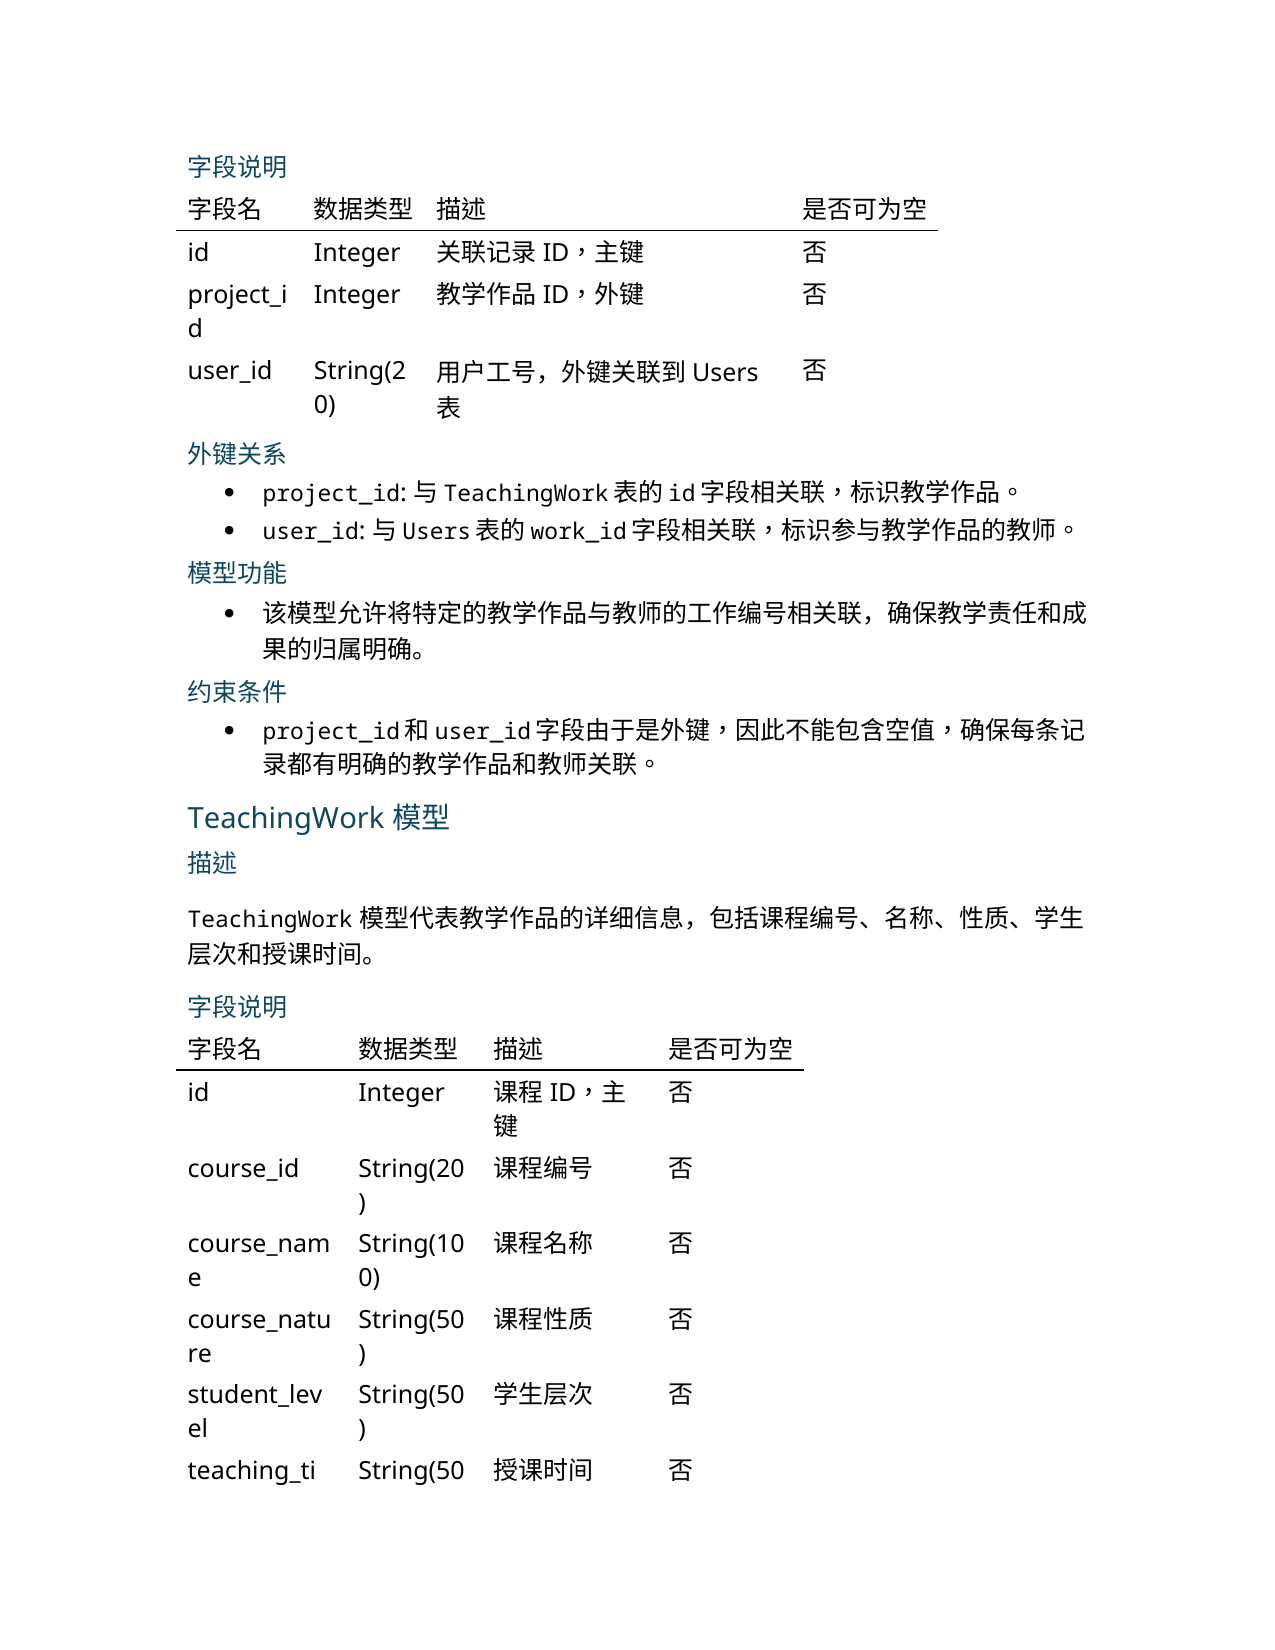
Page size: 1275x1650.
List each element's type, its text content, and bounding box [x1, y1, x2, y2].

list 该模型允许将特定的教学作品与教师的工作编号相关联，确保教学责任和成果的归属明确。 [225, 593, 1087, 666]
table_cell 课程性质 [482, 1298, 657, 1373]
table_cell Integer [303, 231, 425, 273]
subtitle 模型功能 [187, 555, 1087, 589]
list user_id: 与Users表的work_id字段相关联，标识参与教学作品的教师。 [225, 513, 1087, 547]
table_cell String(50) [347, 1373, 482, 1449]
subtitle 字段说明 [187, 989, 1087, 1023]
table_header 描述 [425, 188, 791, 230]
table_cell 否 [657, 1071, 804, 1146]
table_header 描述 [482, 1028, 657, 1069]
table_cell 关联记录 ID，主键 [425, 231, 791, 273]
table_cell 否 [657, 1449, 804, 1491]
subtitle 描述 [187, 845, 1087, 879]
table_header 是否可为空 [657, 1028, 804, 1069]
table_cell 课程 ID，主键 [482, 1071, 657, 1146]
subtitle TeachingWork 模型 [187, 797, 1087, 837]
table_cell 授课时间 [482, 1449, 657, 1491]
table_cell course_name [176, 1222, 347, 1298]
table_cell 否 [657, 1373, 804, 1449]
table_cell 用户工号，外键关联到 Users 表 [425, 349, 791, 428]
table_header 数据类型 [303, 188, 425, 230]
table_cell project_id [176, 273, 302, 348]
table_cell String(20) [303, 349, 425, 428]
table_header 字段名 [176, 1028, 347, 1069]
table_cell String(100) [347, 1222, 482, 1298]
table_cell teaching_time [176, 1449, 347, 1491]
table_cell 否 [791, 349, 938, 428]
table_cell id [176, 1071, 347, 1146]
table_cell course_id [176, 1146, 347, 1222]
table_header 字段名 [176, 188, 302, 230]
table_cell 否 [657, 1222, 804, 1298]
table_cell course_nature [176, 1298, 347, 1373]
table_cell 课程编号 [482, 1146, 657, 1222]
table_cell user_id [176, 349, 302, 428]
subtitle 约束条件 [187, 674, 1087, 708]
subtitle 字段说明 [187, 150, 1087, 184]
list project_id: 与TeachingWork表的id字段相关联，标识教学作品。 [225, 475, 1087, 509]
subtitle 外键关系 [187, 437, 1087, 471]
text TeachingWork 模型代表教学作品的详细信息，包括课程编号、名称、性质、学生层次和授课时间。 [187, 898, 1087, 971]
table_cell String(50) [347, 1298, 482, 1373]
table_cell Integer [347, 1071, 482, 1146]
table_cell String(20) [347, 1146, 482, 1222]
table_cell id [176, 231, 302, 273]
table_cell String(50) [347, 1449, 482, 1491]
table_header 数据类型 [347, 1028, 482, 1069]
list project_id和user_id字段由于是外键，因此不能包含空值，确保每条记录都有明确的教学作品和教师关联。 [225, 713, 1087, 781]
table_cell 否 [657, 1298, 804, 1373]
table_header 是否可为空 [791, 188, 938, 230]
table_cell 教学作品 ID，外键 [425, 273, 791, 348]
table_cell student_level [176, 1373, 347, 1449]
table_cell 否 [791, 273, 938, 348]
table_cell 学生层次 [482, 1373, 657, 1449]
table_cell 课程名称 [482, 1222, 657, 1298]
table_cell Integer [303, 273, 425, 348]
table_cell 否 [657, 1146, 804, 1222]
table_cell 否 [791, 231, 938, 273]
